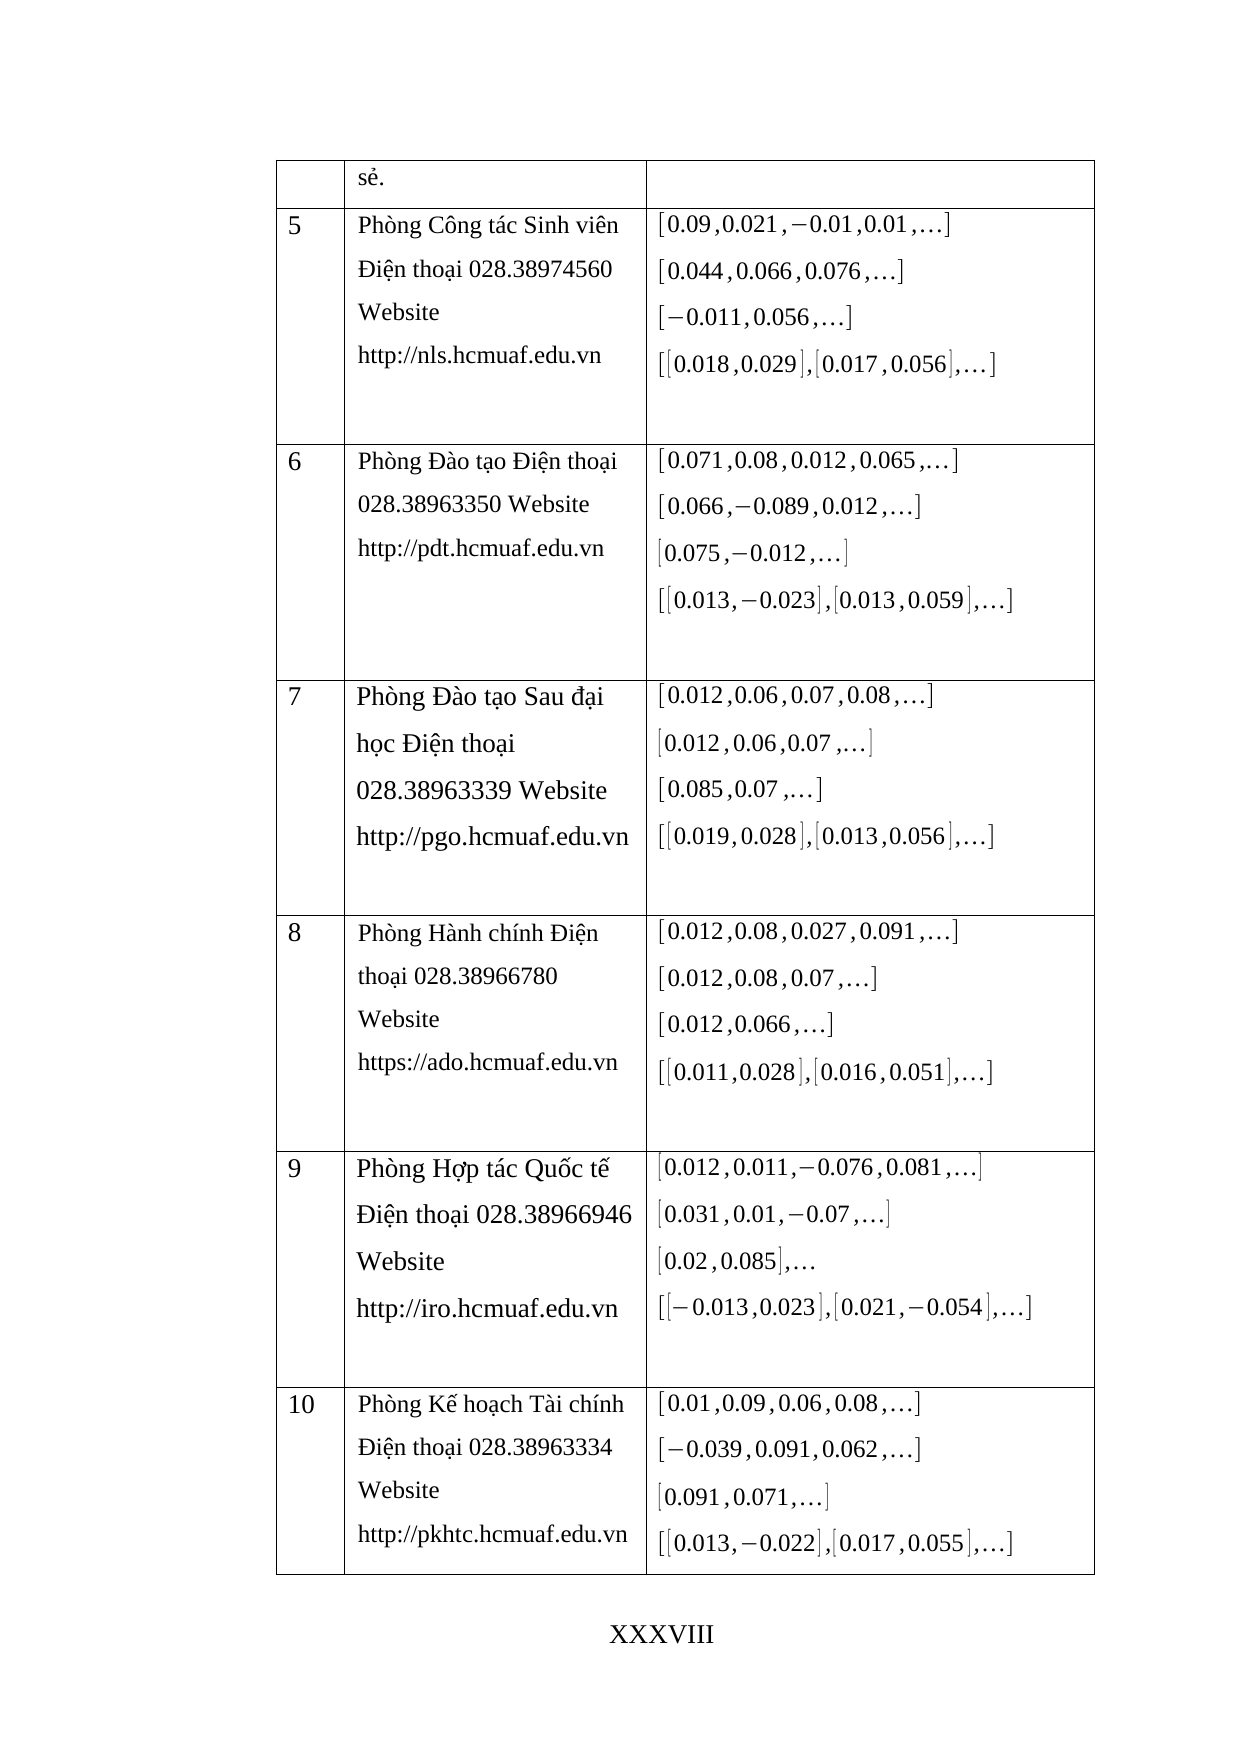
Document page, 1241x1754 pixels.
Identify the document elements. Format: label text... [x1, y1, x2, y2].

table_cell 10 [277, 1388, 344, 1574]
table_cell [647, 1388, 1094, 1574]
table_cell 7 [277, 681, 344, 915]
table_cell [345, 445, 646, 679]
table_cell [647, 1152, 1094, 1387]
table_cell 4 [277, 161, 344, 208]
table_cell [647, 445, 1094, 679]
table_cell 9 [277, 1152, 344, 1387]
table_cell 5 [277, 209, 344, 444]
table_cell Phòng Hợp tác Quốc tế Điện thoại 028.38966946 Website http://iro.hcmuaf.edu.vn [345, 1152, 646, 1387]
table_cell [345, 1388, 646, 1574]
table_cell [647, 161, 1094, 208]
table_cell [647, 681, 1094, 915]
table_cell [345, 209, 646, 444]
table_cell [647, 916, 1094, 1151]
table_cell [345, 161, 646, 208]
table_cell Phòng Đào tạo Sau đại học Điện thoại 028.38963339 Website http://pgo.hcmuaf.edu.vn [345, 681, 646, 915]
table_cell [647, 209, 1094, 444]
table_cell [345, 916, 646, 1151]
table_cell 8 [277, 916, 344, 1151]
table_cell 6 [277, 445, 344, 679]
